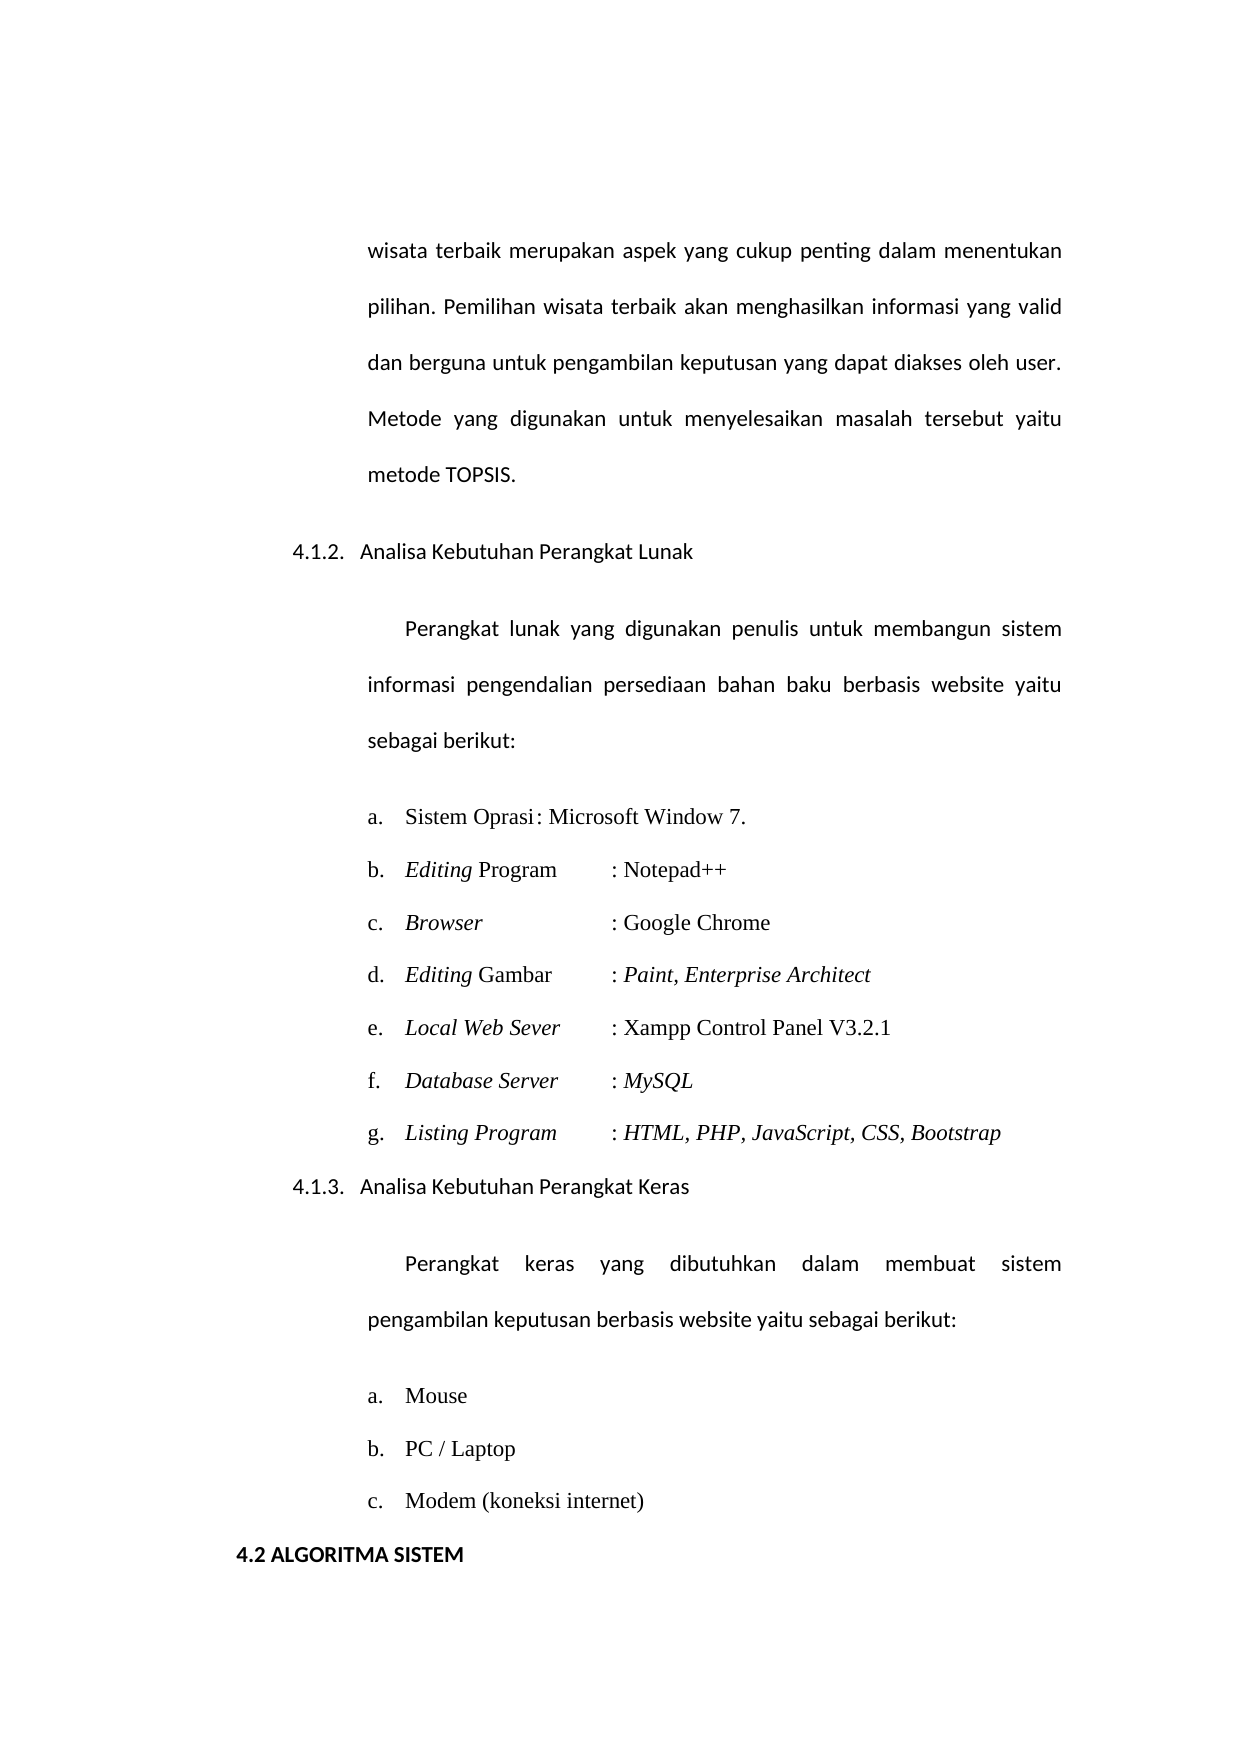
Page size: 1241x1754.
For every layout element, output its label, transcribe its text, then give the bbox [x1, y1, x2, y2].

text 4.2 ALGORITMA SISTEM [236, 1540, 1063, 1568]
list Local Web Sever : Xampp Control Panel V3.2.1 [367, 1014, 1063, 1040]
text 4.1.2. Analisa Kebutuhan Perangkat Lunak [292, 537, 1063, 565]
list Modem (koneksi internet) [367, 1487, 1063, 1514]
list Browser : Google Chrome [367, 908, 1063, 935]
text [367, 236, 1063, 488]
list Sistem Oprasi : Microsoft Window 7. [367, 803, 1063, 829]
list Editing Gambar : Paint, Enterprise Architect [367, 961, 1063, 988]
text Perangkat keras yang dibutuhkan dalam membuat sistem pengambilan keputusan berbasis website yaitu sebagai berikut: [367, 1249, 1063, 1333]
list Database Server : MySQL [367, 1067, 1063, 1093]
list Listing Program : HTML, PHP, JavaScript, CSS, Bootstrap [367, 1119, 1063, 1146]
list Mouse [367, 1382, 1063, 1408]
text Perangkat lunak yang digunakan penulis untuk membangun sistem informasi pengendalian persediaan bahan baku berbasis website yaitu sebagai berikut: [367, 614, 1063, 754]
list PC / Laptop [367, 1434, 1063, 1461]
text 4.1.3. Analisa Kebutuhan Perangkat Keras [292, 1172, 1063, 1200]
list Editing Program : Notepad++ [367, 856, 1063, 882]
